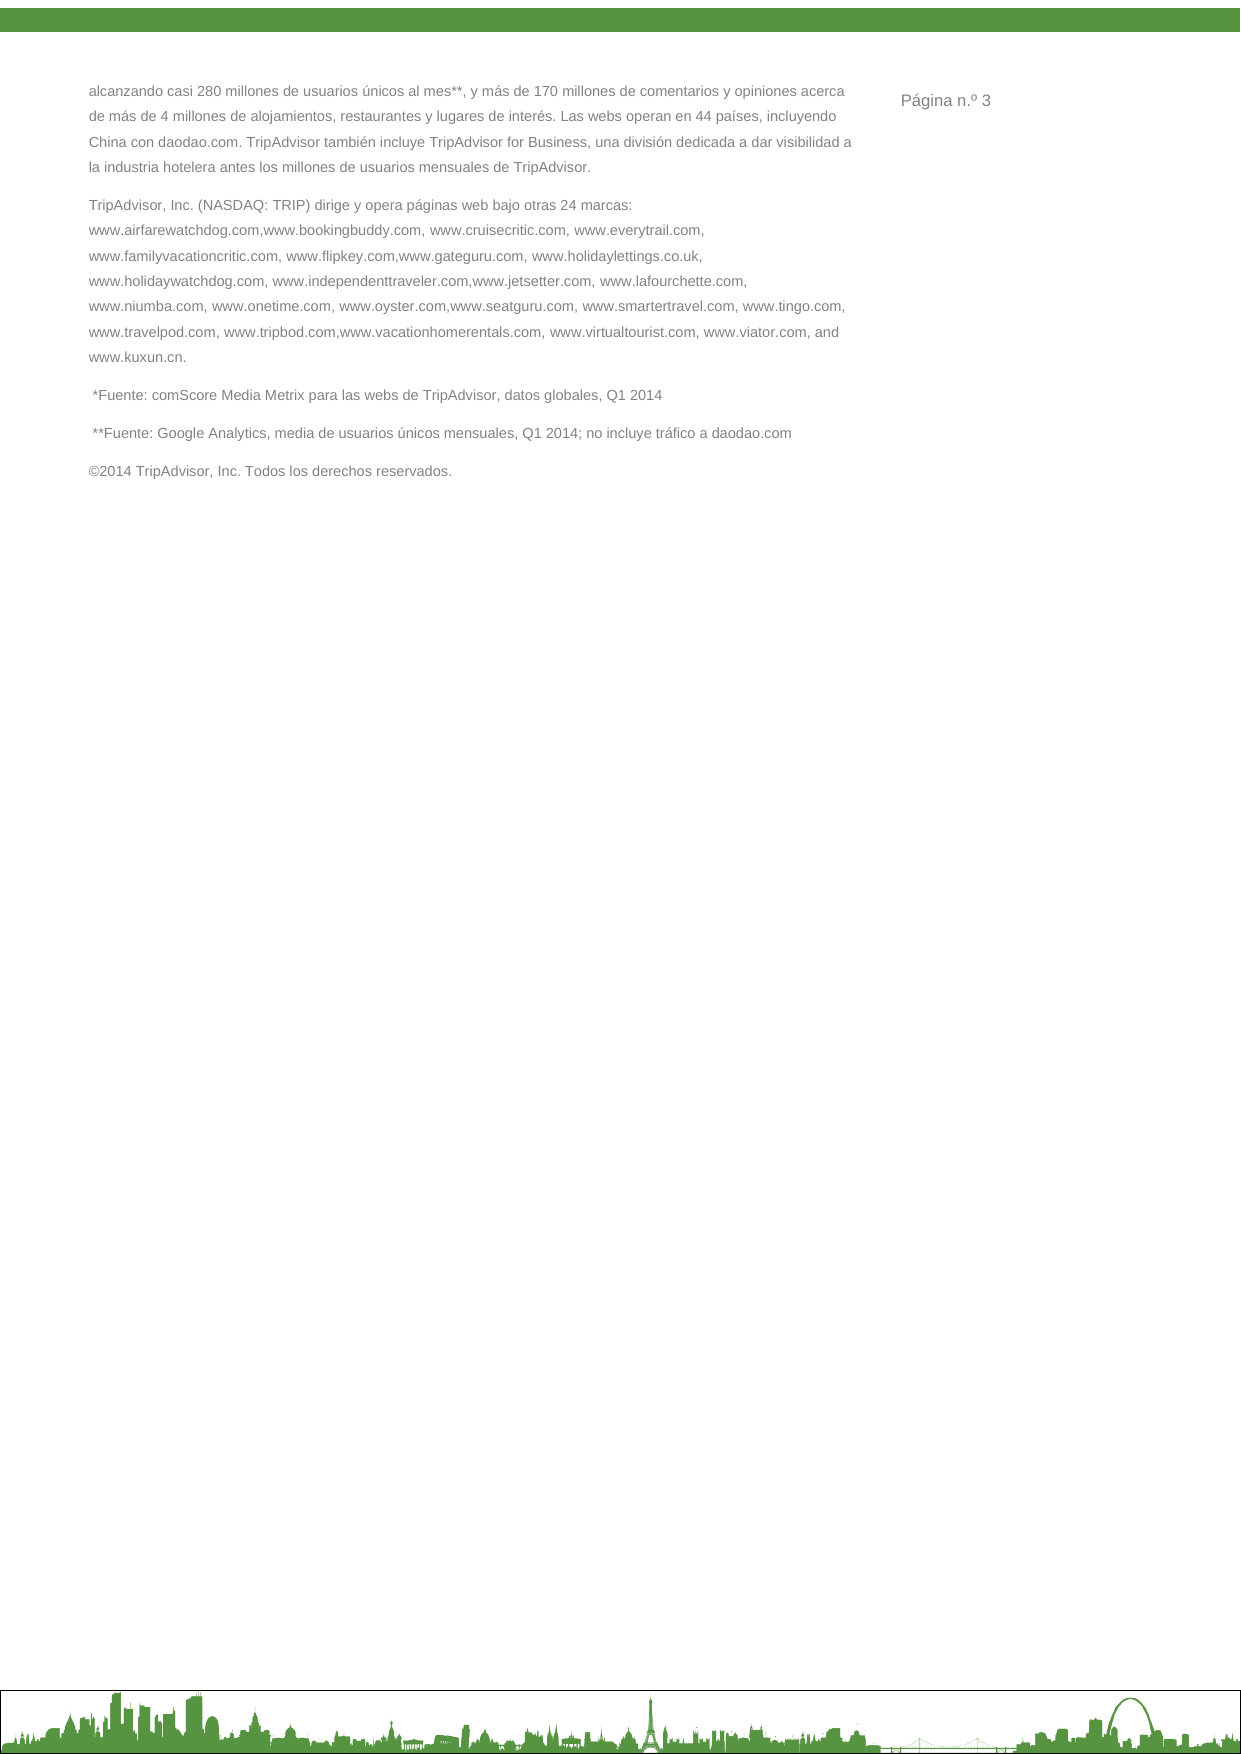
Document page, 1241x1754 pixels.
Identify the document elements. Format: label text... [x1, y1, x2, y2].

picture [1, 1691, 1240, 1753]
text TripAdvisor, Inc. (NASDAQ: TRIP) dirige y opera páginas web bajo otras 24 marcas: www.airfarewatchdog.com,www.bookingbuddy.com, www.cruisecritic.com, www.everytrail.com, www.familyvacationcritic.com, www.flipkey.com,www.gateguru.com, www.holidaylettings.co.uk, www.holidaywatchdog.com, www.independenttraveler.com,www.jetsetter.com, www.lafourchette.com, www.niumba.com, www.onetime.com, www.oyster.com,www.seatguru.com, www.smartertravel.com, www.tingo.com, www.travelpod.com, www.tripbod.com,www.vacationhomerentals.com, www.virtualtourist.com, www.viator.com, and www.kuxun.cn. [88, 197, 870, 365]
text **Fuente: Google Analytics, media de usuarios únicos mensuales, Q1 2014; no incluye tráfico a daodao.com [92, 424, 870, 441]
text *Fuente: comScore Media Metrix para las webs de TripAdvisor, datos globales, Q1 2014 [92, 387, 870, 403]
text alcanzando casi 280 millones de usuarios únicos al mes**, y más de 170 millones de comentarios y opiniones acerca de más de 4 millones de alojamientos, restaurantes y lugares de interés. Las webs operan en 44 países, incluyendo China con daodao.com. TripAdvisor también incluye TripAdvisor for Business, una división dedicada a dar visibilidad a la industria hotelera antes los millones de usuarios mensuales de TripAdvisor. [88, 83, 866, 176]
text ©2014 TripAdvisor, Inc. Todos los derechos reservados. [88, 462, 870, 479]
text Página n.º 3 [901, 91, 1240, 110]
